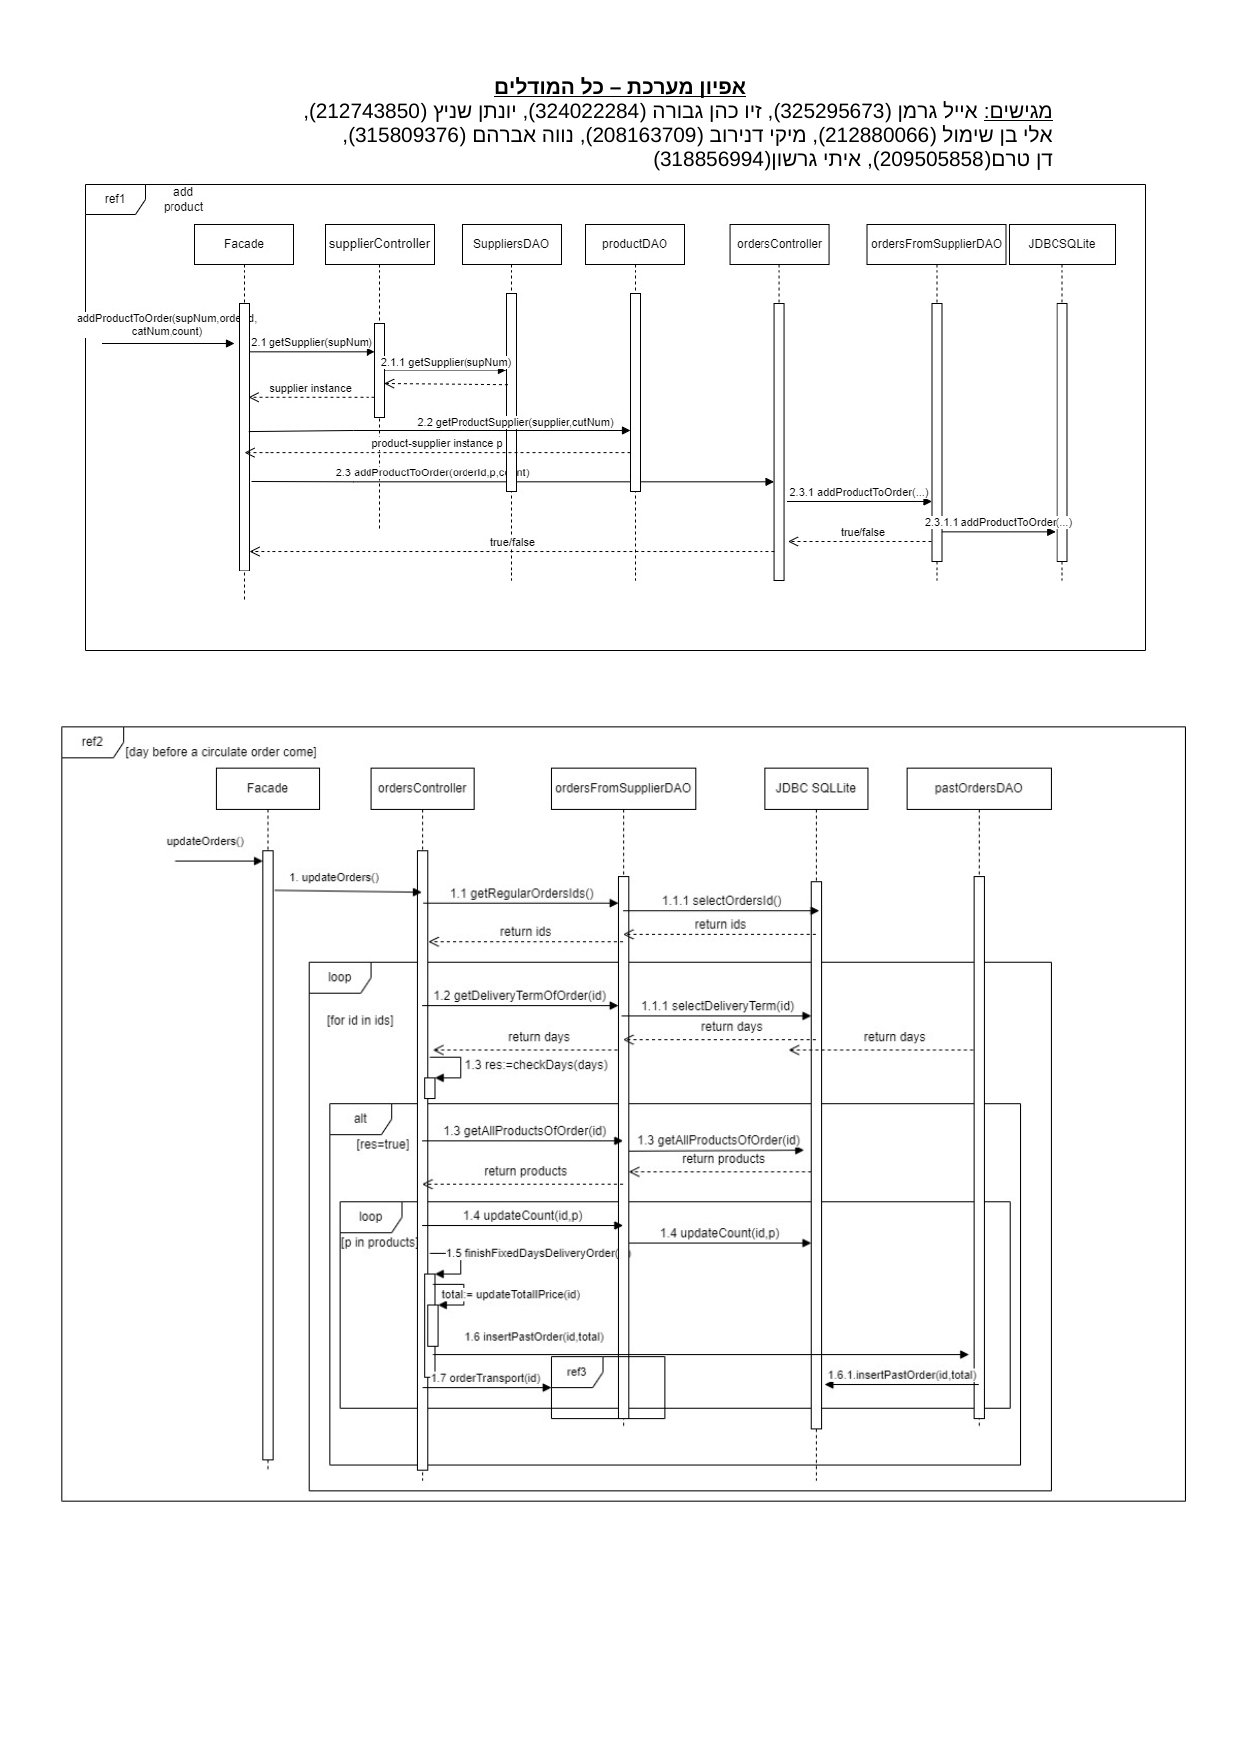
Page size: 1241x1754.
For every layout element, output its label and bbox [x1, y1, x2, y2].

picture [73, 171, 1155, 671]
picture [51, 715, 1186, 1511]
